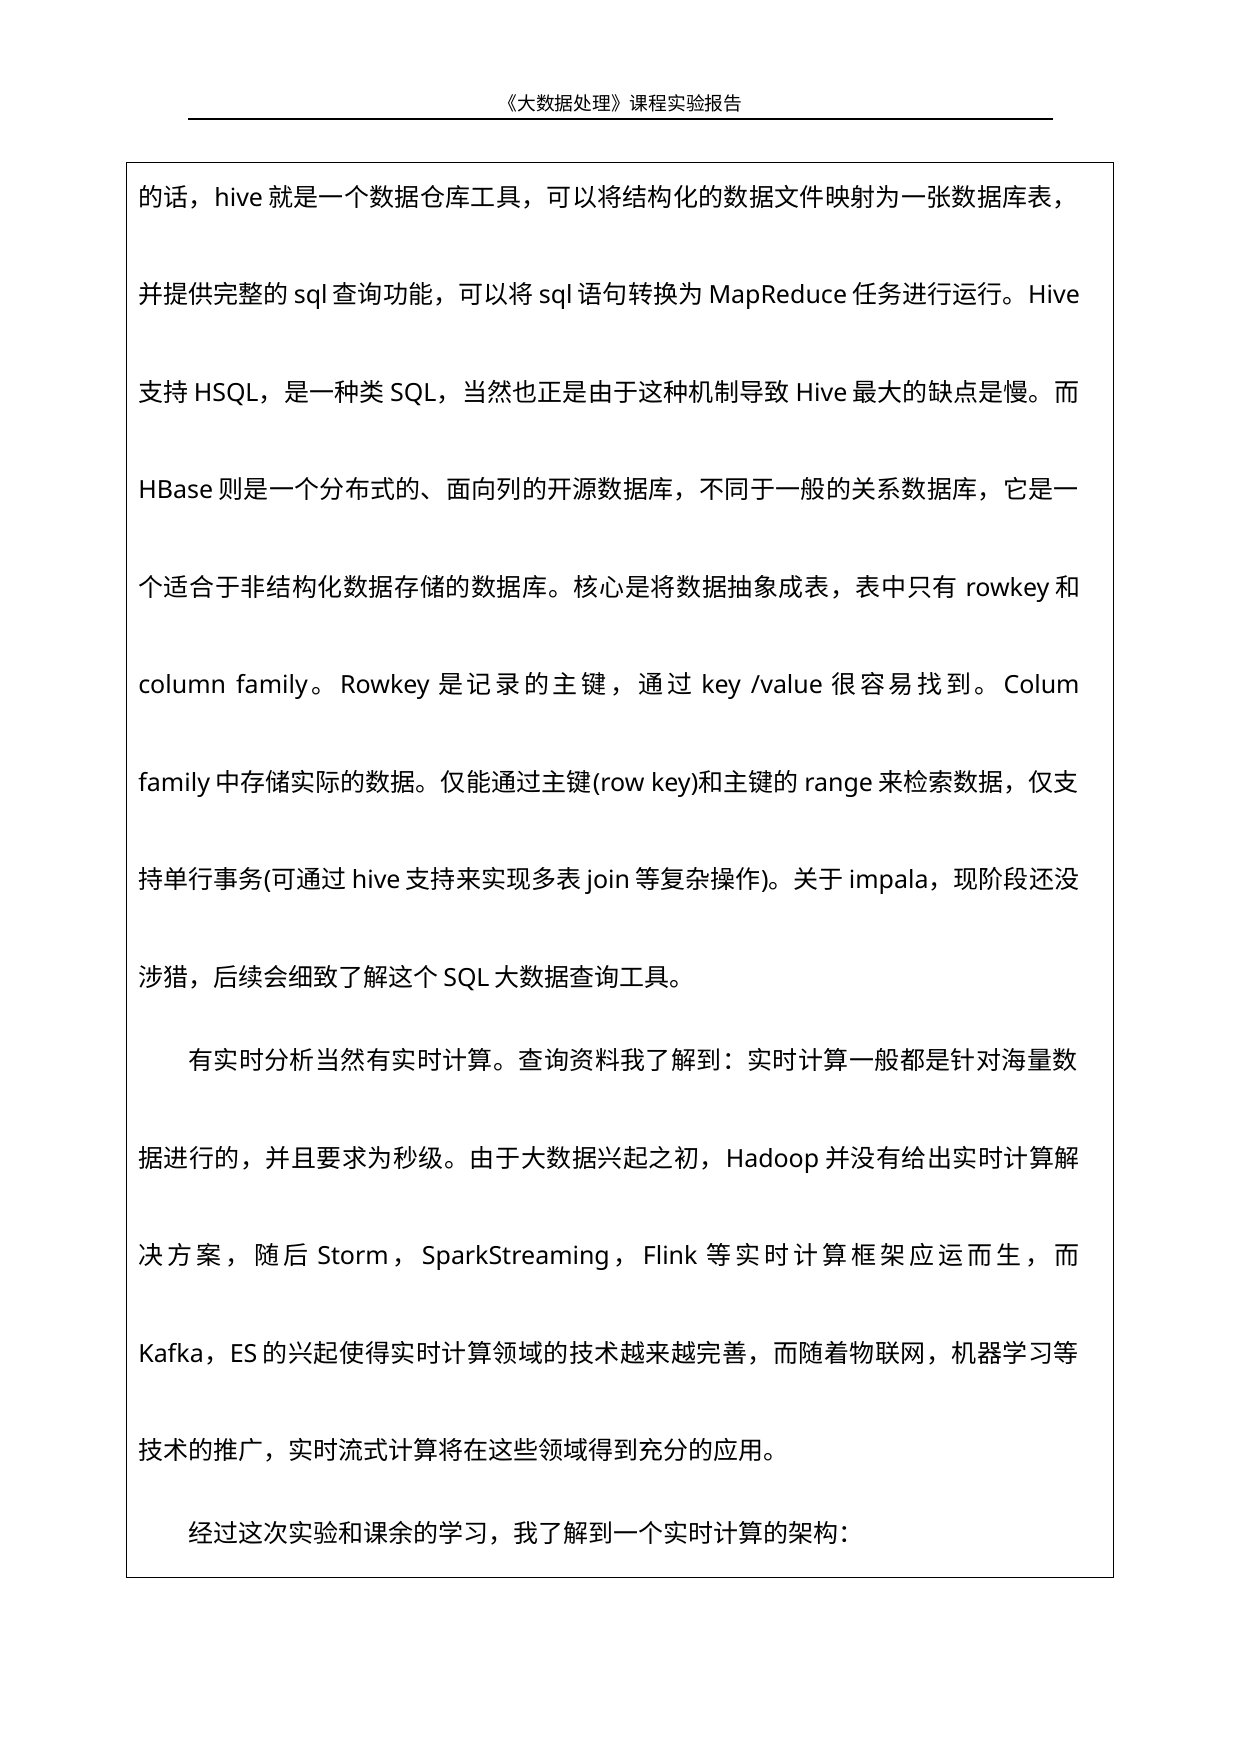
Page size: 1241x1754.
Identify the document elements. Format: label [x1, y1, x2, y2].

table_cell [127, 163, 1113, 1577]
